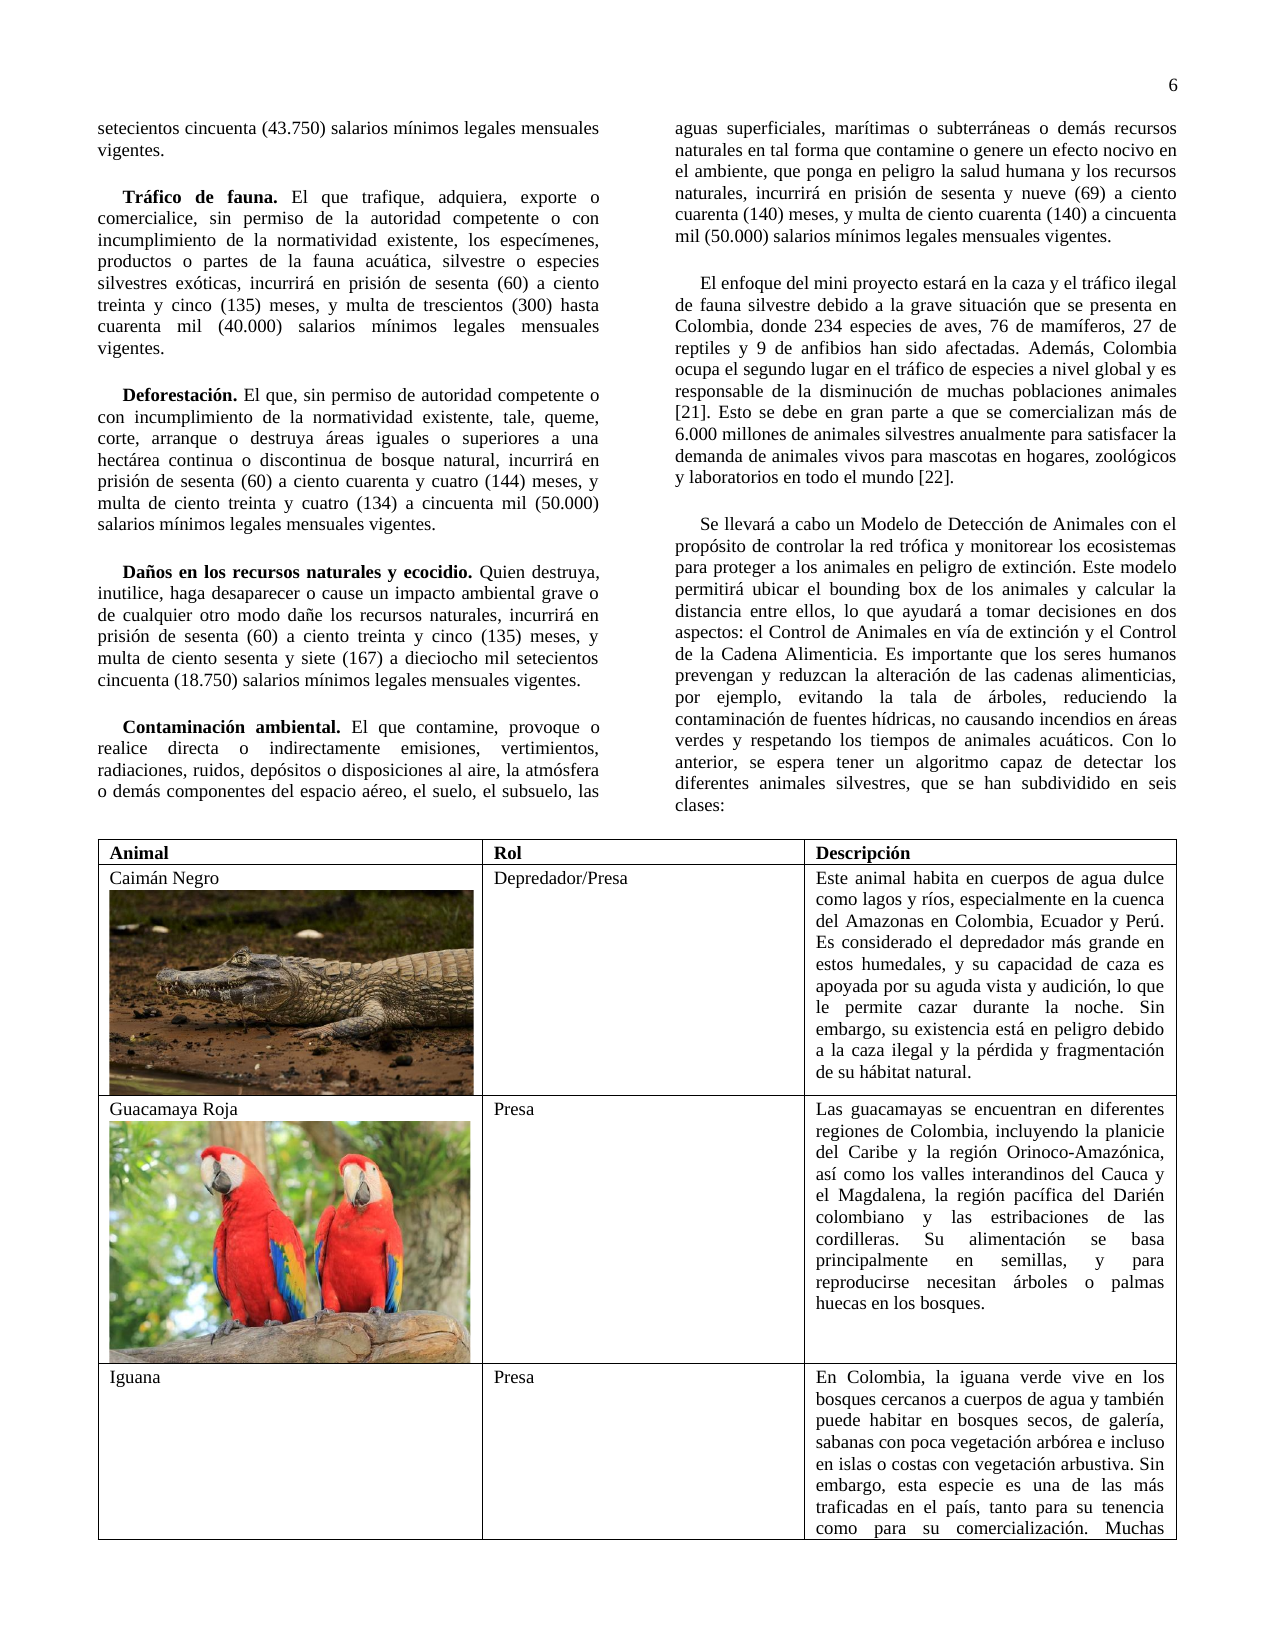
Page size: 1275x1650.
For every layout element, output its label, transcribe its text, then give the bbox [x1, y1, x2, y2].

text Contaminación ambiental. El que contamine, provoque o realice directa o indirectamente emisiones, vertimientos, radiaciones, ruidos, depósitos o disposiciones al aire, la atmósfera o demás componentes del espacio aéreo, el suelo, el subsuelo, las aguas superficiales, marítimas o subterráneas o demás recursos naturales en tal forma que contamine o genere un efecto nocivo en el ambiente, que ponga en peligro la salud humana y los recursos naturales, incurrirá en prisión de sesenta y nueve (69) a ciento cuarenta (140) meses, y multa de ciento cuarenta (140) a cincuenta mil (50.000) salarios mínimos legales mensuales vigentes. [97, 716, 600, 802]
table_cell Caimán Negro [99, 865, 482, 1095]
table_cell Este animal habita en cuerpos de agua dulce como lagos y ríos, especialmente en la cuenca del Amazonas en Colombia, Ecuador y Perú. Es considerado el depredador más grande en estos humedales, y su capacidad de caza es apoyada por su aguda vista y audición, lo que le permite cazar durante la noche. Sin embargo, su existencia está en peligro debido a la caza ilegal y la pérdida y fragmentación de su hábitat natural. [805, 865, 1176, 1095]
picture [109, 1121, 471, 1363]
picture [109, 890, 474, 1095]
table_cell Guacamaya Roja [99, 1096, 482, 1363]
table_cell Las guacamayas se encuentran en diferentes regiones de Colombia, incluyendo la planicie del Caribe y la región Orinoco-Amazónica, así como los valles interandinos del Cauca y el Magdalena, la región pacífica del Darién colombiano y las estribaciones de las cordilleras. Su alimentación se basa principalmente en semillas, y para reproducirse necesitan árboles o palmas huecas en los bosques. [805, 1096, 1176, 1363]
table_cell Presa [483, 1096, 804, 1363]
text Daños en los recursos naturales y ecocidio. Quien destruya, inutilice, haga desaparecer o cause un impacto ambiental grave o de cualquier otro modo dañe los recursos naturales, incurrirá en prisión de sesenta (60) a ciento treinta y cinco (135) meses, y multa de ciento sesenta y siete (167) a dieciocho mil setecientos cincuenta (18.750) salarios mínimos legales mensuales vigentes. [97, 561, 600, 690]
table_cell Depredador/Presa [483, 865, 804, 1095]
table_header Descripción [805, 840, 1176, 863]
table_header Animal [99, 840, 482, 863]
table_header Rol [483, 840, 804, 863]
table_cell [805, 1364, 1176, 1539]
text Tráfico de fauna. El que trafique, adquiera, exporte o comercialice, sin permiso de la autoridad competente o con incumplimiento de la normatividad existente, los especímenes, productos o partes de la fauna acuática, silvestre o especies silvestres exóticas, incurrirá en prisión de sesenta (60) a ciento treinta y cinco (135) meses, y multa de trescientos (300) hasta cuarenta mil (40.000) salarios mínimos legales mensuales vigentes. [97, 186, 600, 358]
table_cell Iguana [99, 1364, 482, 1539]
text Se llevará a cabo un Modelo de Detección de Animales con el propósito de controlar la red trófica y monitorear los ecosistemas para proteger a los animales en peligro de extinción. Este modelo permitirá ubicar el bounding box de los animales y calcular la distancia entre ellos, lo que ayudará a tomar decisiones en dos aspectos: el Control de Animales en vía de extinción y el Control de la Cadena Alimenticia. Es importante que los seres humanos prevengan y reduzcan la alteración de las cadenas alimenticias, por ejemplo, evitando la tala de árboles, reduciendo la contaminación de fuentes hídricas, no causando incendios en áreas verdes y respetando los tiempos de animales acuáticos. Con lo anterior, se espera tener un algoritmo capaz de detectar los diferentes animales silvestres, que se han subdividido en seis clases: [675, 513, 1177, 815]
text Contaminación ambiental. El que contamine, provoque o realice directa o indirectamente emisiones, vertimientos, radiaciones, ruidos, depósitos o disposiciones al aire, la atmósfera o demás componentes del espacio aéreo, el suelo, el subsuelo, las aguas superficiales, marítimas o subterráneas o demás recursos naturales en tal forma que contamine o genere un efecto nocivo en el ambiente, que ponga en peligro la salud humana y los recursos naturales, incurrirá en prisión de sesenta y nueve (69) a ciento cuarenta (140) meses, y multa de ciento cuarenta (140) a cincuenta mil (50.000) salarios mínimos legales mensuales vigentes. [675, 117, 1177, 246]
table_cell Presa [483, 1364, 804, 1539]
text Deforestación. El que, sin permiso de autoridad competente o con incumplimiento de la normatividad existente, tale, queme, corte, arranque o destruya áreas iguales o superiores a una hectárea continua o discontinua de bosque natural, incurrirá en prisión de sesenta (60) a ciento cuarenta y cuatro (144) meses, y multa de ciento treinta y cuatro (134) a cincuenta mil (50.000) salarios mínimos legales mensuales vigentes. [97, 384, 600, 535]
text El enfoque del mini proyecto estará en la caza y el tráfico ilegal de fauna silvestre debido a la grave situación que se presenta en Colombia, donde 234 especies de aves, 76 de mamíferos, 27 de reptiles y 9 de anfibios han sido afectadas. Además, Colombia ocupa el segundo lugar en el tráfico de especies a nivel global y es responsable de la disminución de muchas poblaciones animales [21]. Esto se debe en gran parte a que se comercializan más de 6.000 millones de animales silvestres anualmente para satisfacer la demanda de animales vivos para mascotas en hogares, zoológicos y laboratorios en todo el mundo [22]. [675, 272, 1177, 488]
